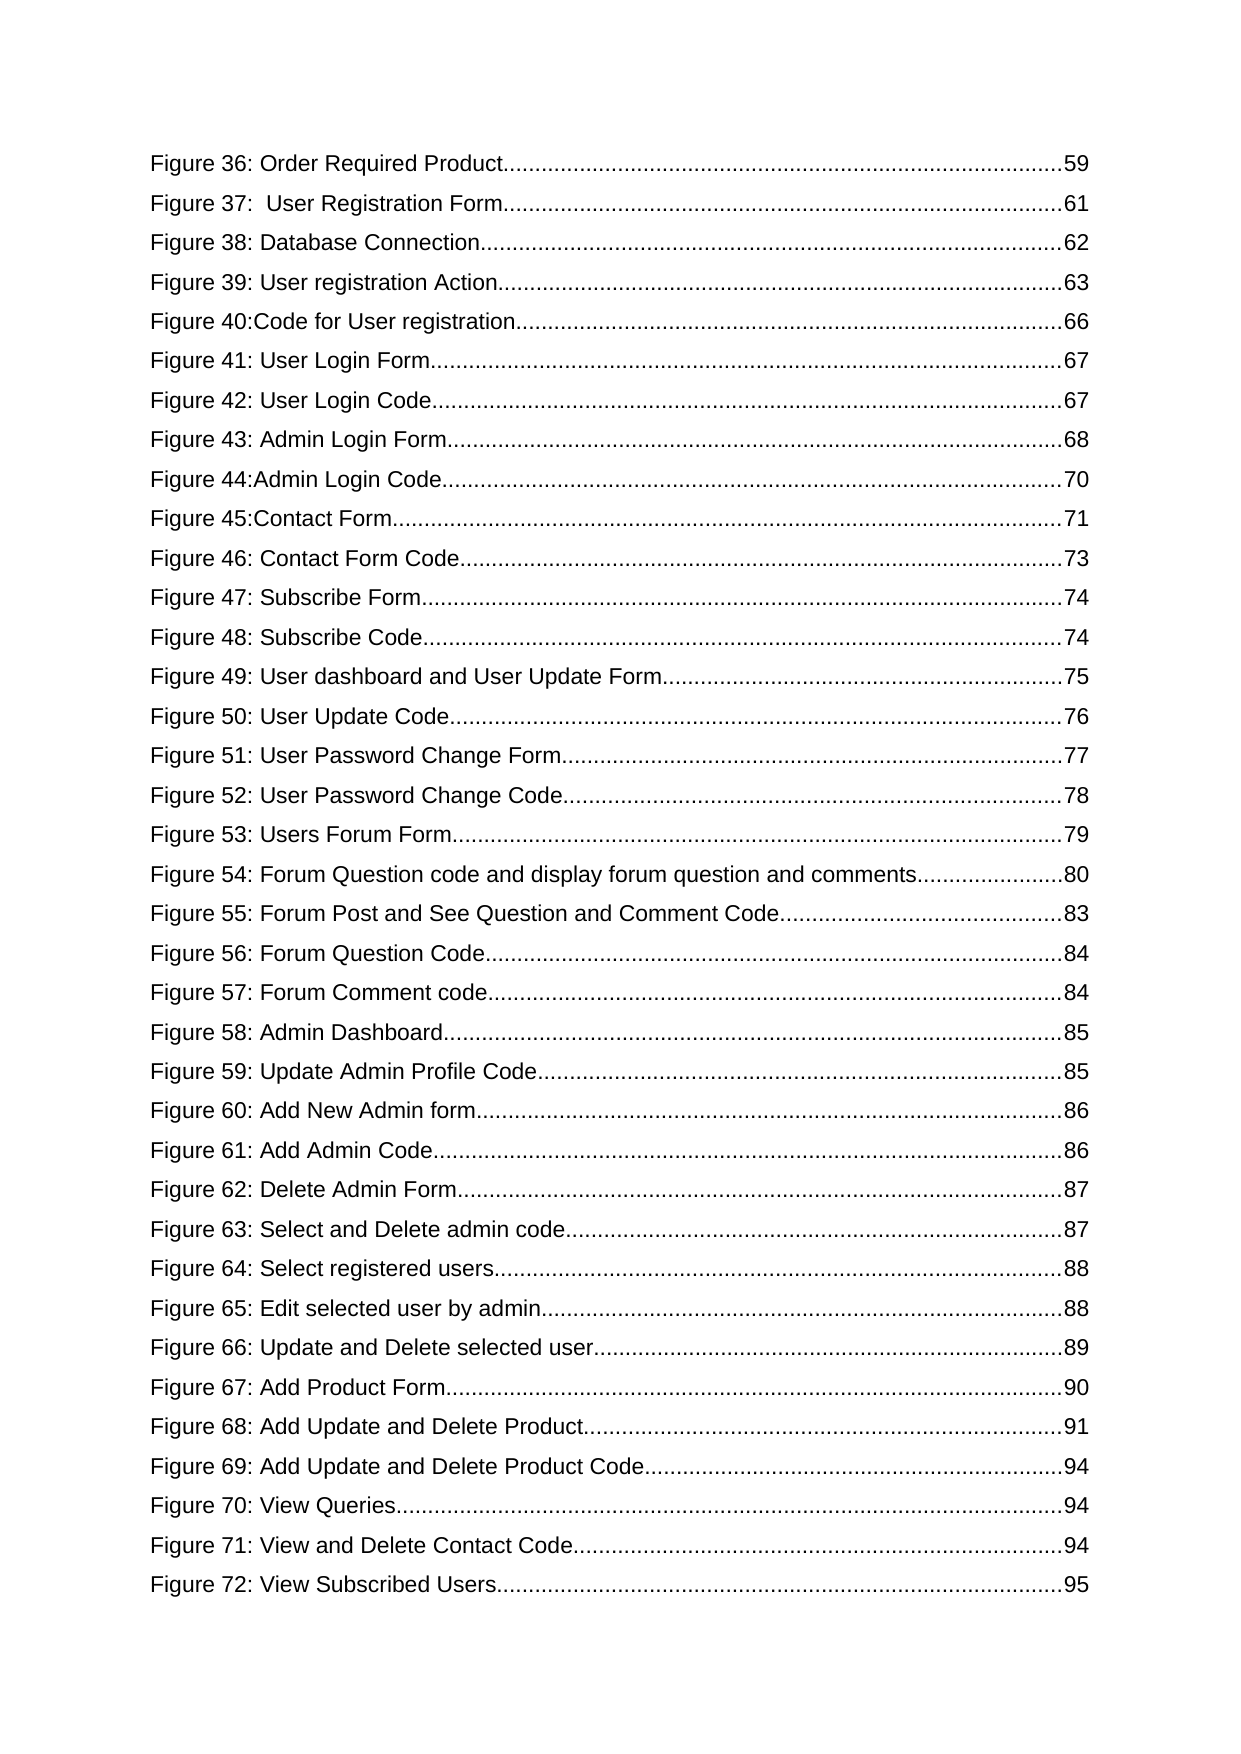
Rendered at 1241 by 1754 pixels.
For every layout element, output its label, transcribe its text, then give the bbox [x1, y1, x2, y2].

text Figure 63: Select and Delete admin code 87 [150, 1216, 1090, 1242]
text Figure 51: User Password Change Form 77 [150, 742, 1090, 768]
text Figure 59: Update Admin Profile Code 85 [150, 1058, 1090, 1084]
text Figure 37: User Registration Form 61 [150, 189, 1090, 216]
text Figure 36: Order Required Product 59 [150, 150, 1090, 176]
text Figure 44:Admin Login Code 70 [150, 466, 1090, 492]
text Figure 54: Forum Question code and display forum question and comments 80 [150, 861, 1090, 887]
text Figure 38: Database Connection 62 [150, 229, 1090, 255]
text Figure 46: Contact Form Code 73 [150, 545, 1090, 571]
text Figure 56: Forum Question Code 84 [150, 939, 1090, 966]
text Figure 69: Add Update and Delete Product Code 94 [150, 1453, 1090, 1479]
text Figure 66: Update and Delete selected user 89 [150, 1334, 1090, 1361]
text Figure 52: User Password Change Code 78 [150, 782, 1090, 808]
text Figure 55: Forum Post and See Question and Comment Code 83 [150, 900, 1090, 926]
text Figure 62: Delete Admin Form 87 [150, 1176, 1090, 1203]
text Figure 43: Admin Login Form 68 [150, 426, 1090, 453]
text Figure 53: Users Forum Form 79 [150, 821, 1090, 847]
text Figure 42: User Login Code 67 [150, 387, 1090, 413]
text Figure 60: Add New Admin form 86 [150, 1097, 1090, 1124]
text Figure 48: Subscribe Code 74 [150, 624, 1090, 650]
text Figure 67: Add Product Form 90 [150, 1374, 1090, 1400]
text Figure 61: Add Admin Code 86 [150, 1137, 1090, 1163]
text Figure 57: Forum Comment code 84 [150, 979, 1090, 1005]
text Figure 65: Edit selected user by admin 88 [150, 1295, 1090, 1321]
text Figure 70: View Queries 94 [150, 1492, 1090, 1519]
text Figure 64: Select registered users 88 [150, 1255, 1090, 1282]
text Figure 47: Subscribe Form 74 [150, 584, 1090, 611]
text Figure 45:Contact Form 71 [150, 505, 1090, 532]
text Figure 58: Admin Dashboard 85 [150, 1018, 1090, 1045]
text Figure 39: User registration Action 63 [150, 268, 1090, 295]
text Figure 68: Add Update and Delete Product 91 [150, 1413, 1090, 1440]
text Figure 49: User dashboard and User Update Form 75 [150, 663, 1090, 689]
text Figure 41: User Login Form 67 [150, 347, 1090, 374]
text Figure 50: User Update Code 76 [150, 703, 1090, 729]
text Figure 72: View Subscribed Users 95 [150, 1571, 1090, 1598]
text Figure 71: View and Delete Contact Code 94 [150, 1532, 1090, 1558]
text Figure 40:Code for User registration 66 [150, 308, 1090, 334]
